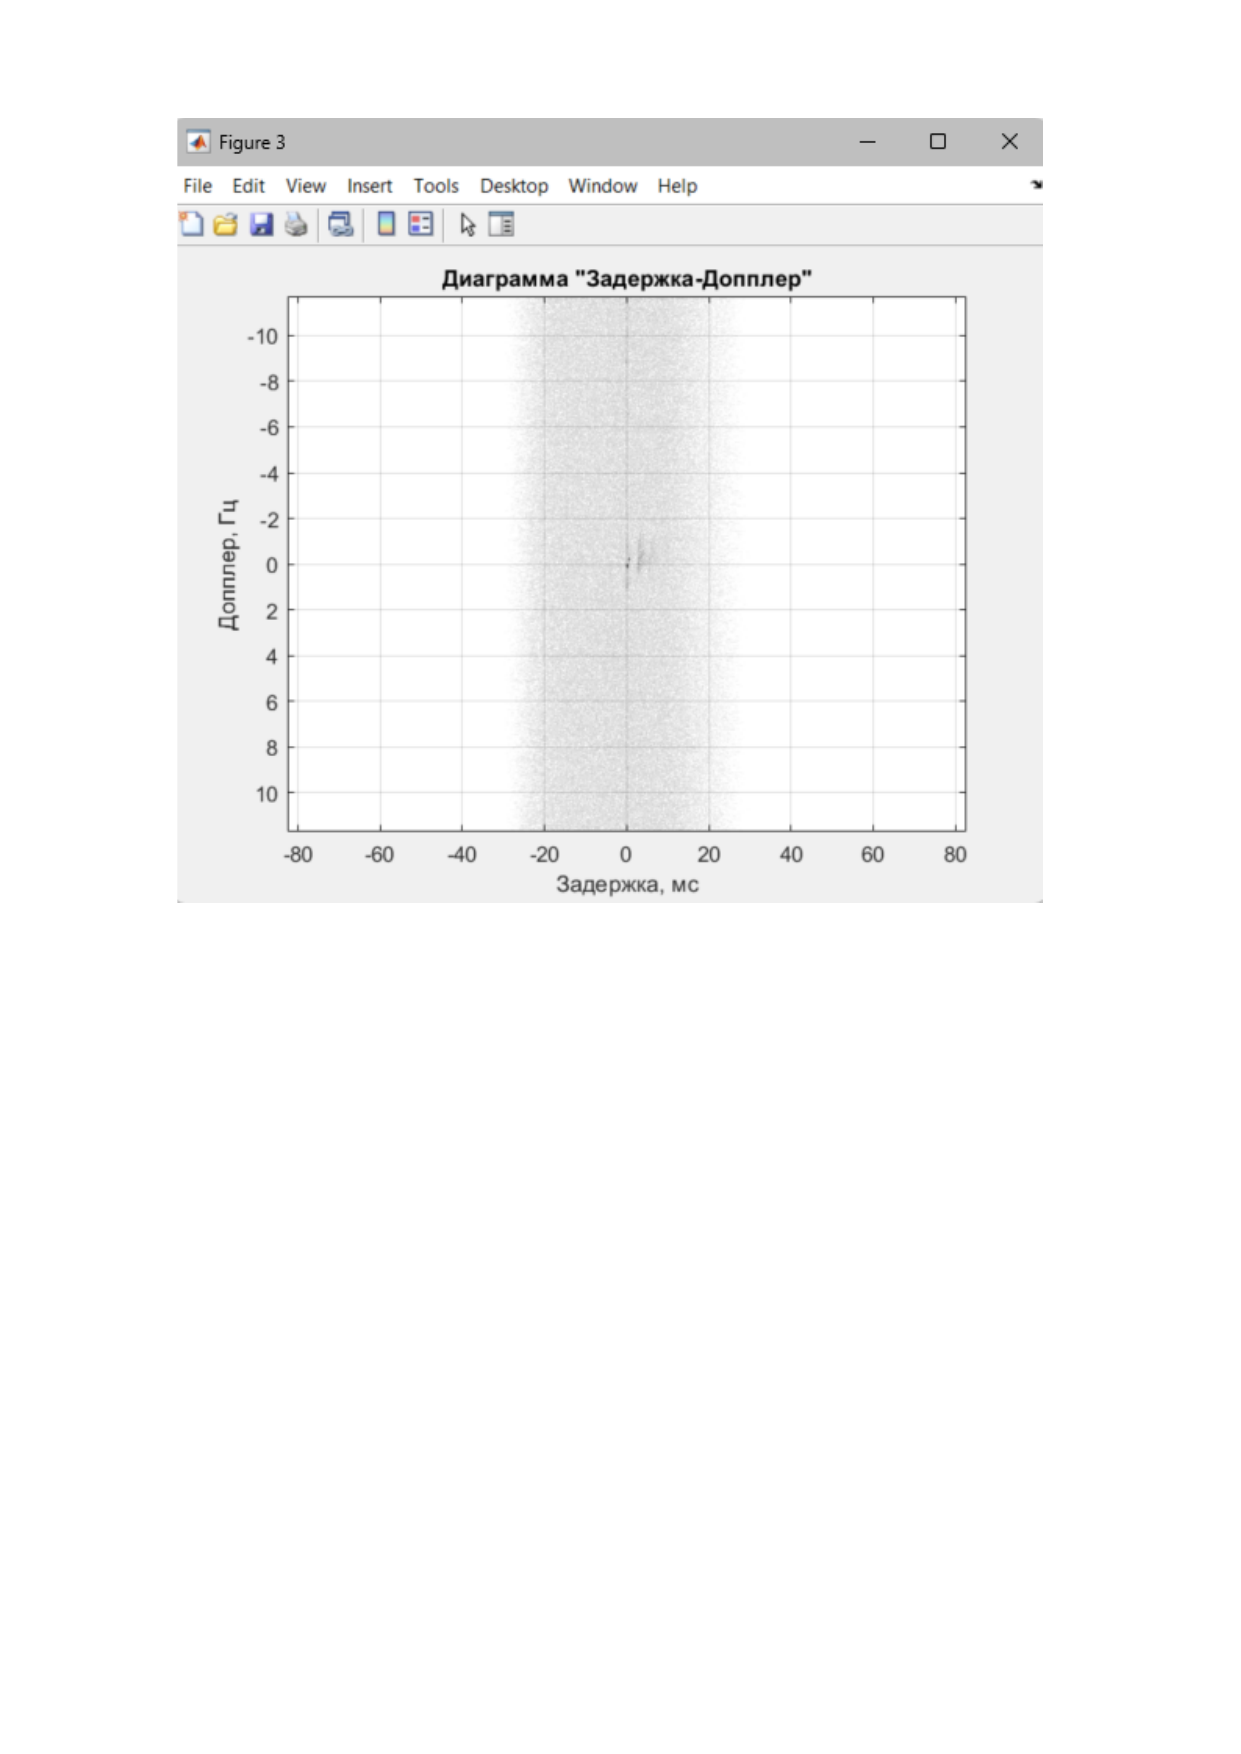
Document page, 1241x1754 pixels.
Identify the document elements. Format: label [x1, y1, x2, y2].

picture [177, 118, 1043, 903]
